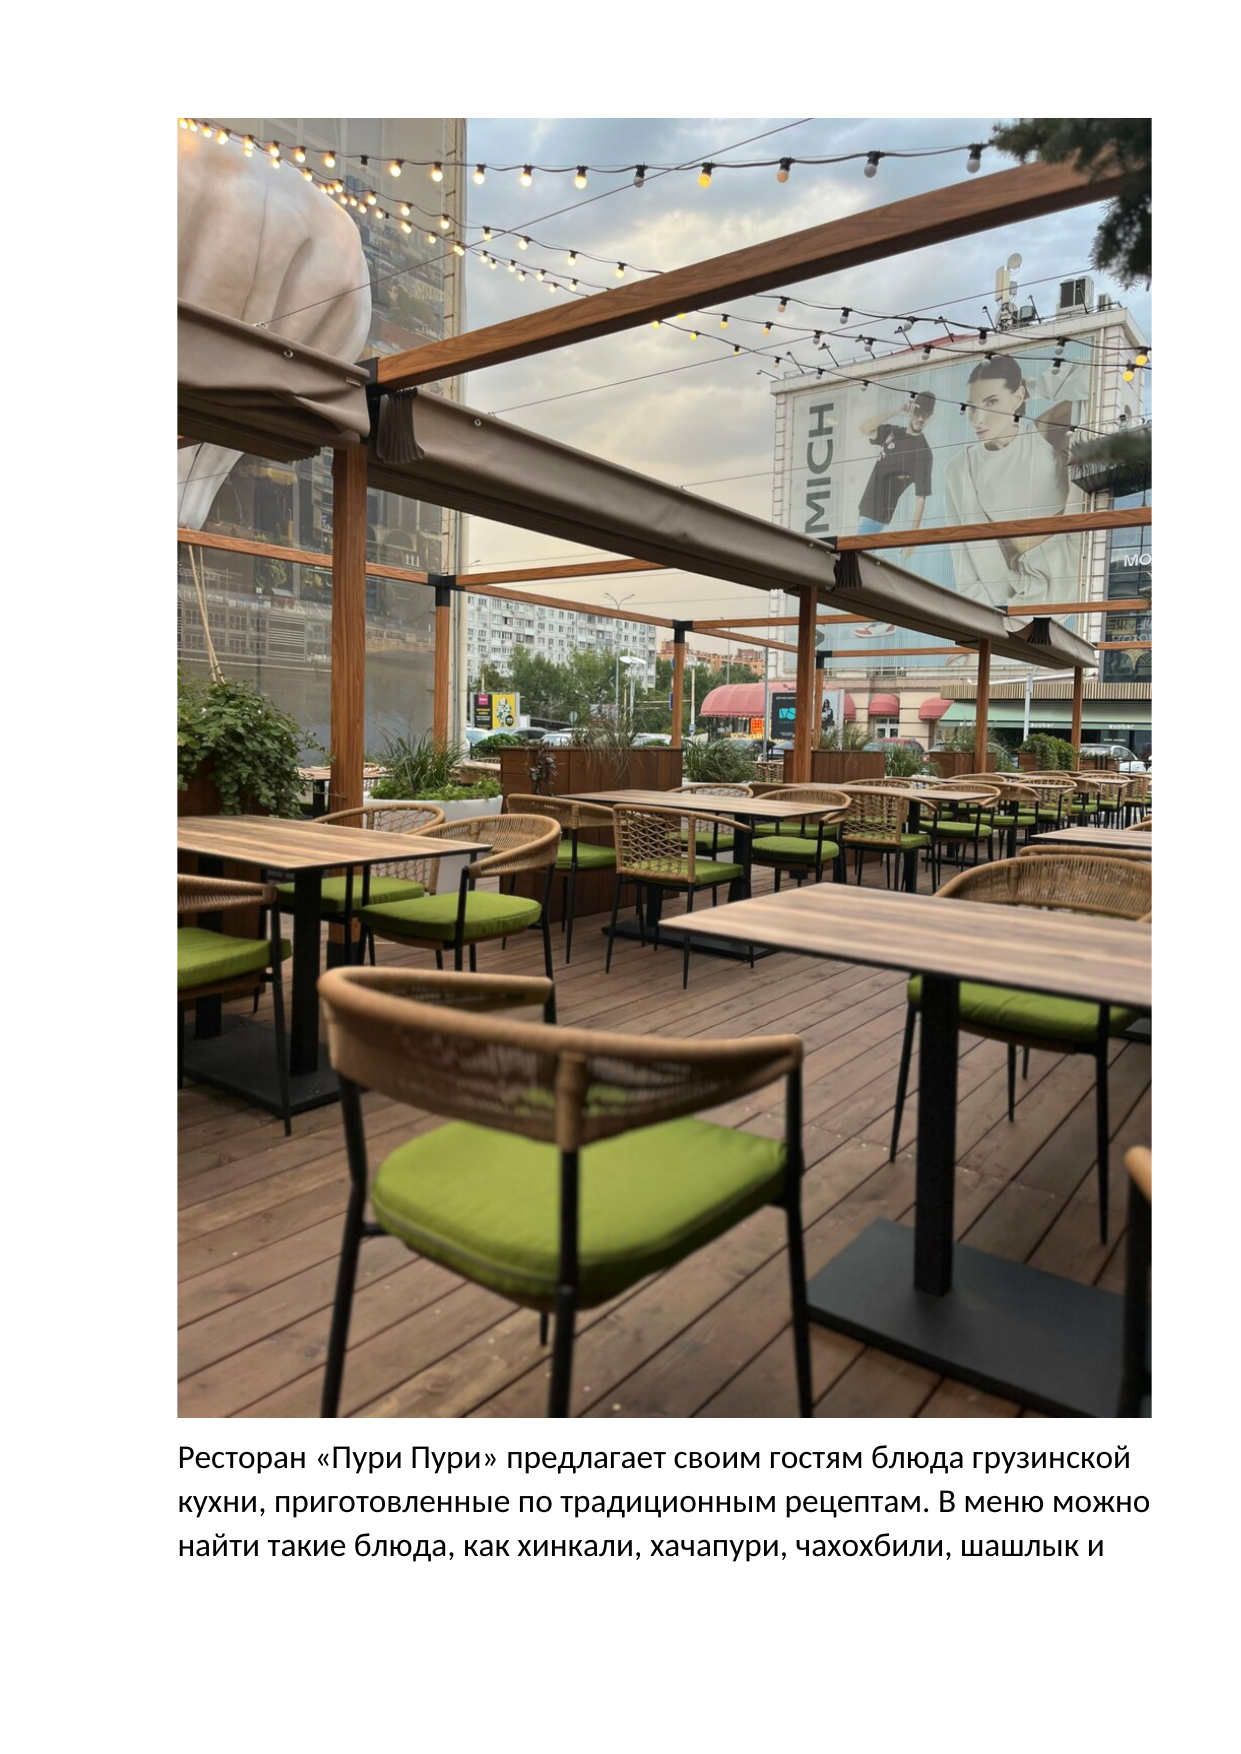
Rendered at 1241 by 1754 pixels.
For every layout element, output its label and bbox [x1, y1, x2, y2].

text [177, 1436, 1152, 1565]
picture [177, 118, 1152, 1418]
